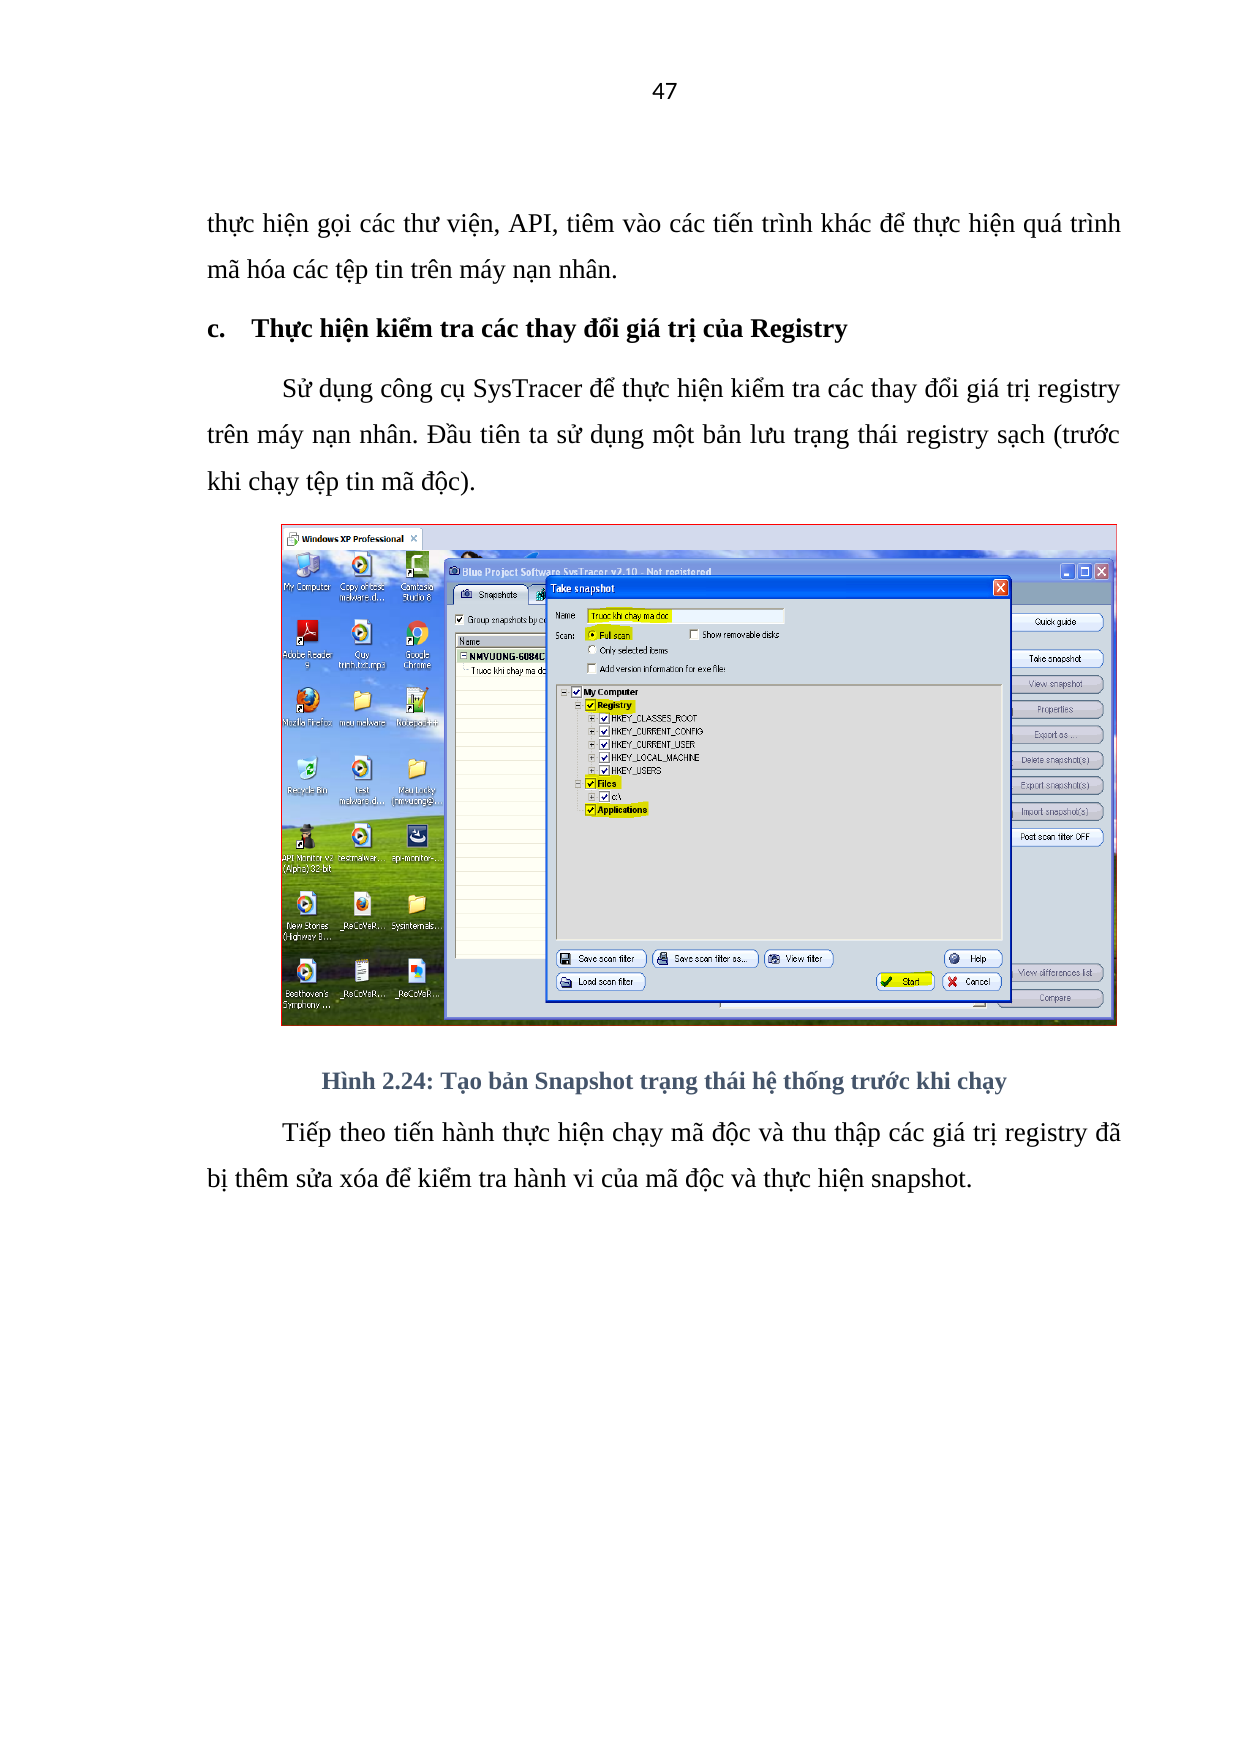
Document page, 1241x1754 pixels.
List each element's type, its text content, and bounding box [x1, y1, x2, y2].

text Tiếp theo tiến hành thực hiện chạy mã độc và thu thập các giá trị registry đã bị thêm sửa xóa để kiểm tra hành vi của mã độc và thực hiện snapshot. [207, 1116, 1122, 1193]
list Thực hiện kiểm tra các thay đổi giá trị của Registry [207, 313, 1122, 344]
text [207, 207, 1122, 284]
text Sử dụng công cụ SysTracer để thực hiện kiểm tra các thay đổi giá trị registry trên máy nạn nhân. Đầu tiên ta sử dụng một bản lưu trạng thái registry sạch (trước khi chạy tệp tin mã độc). [207, 372, 1122, 496]
picture [281, 524, 1117, 1026]
